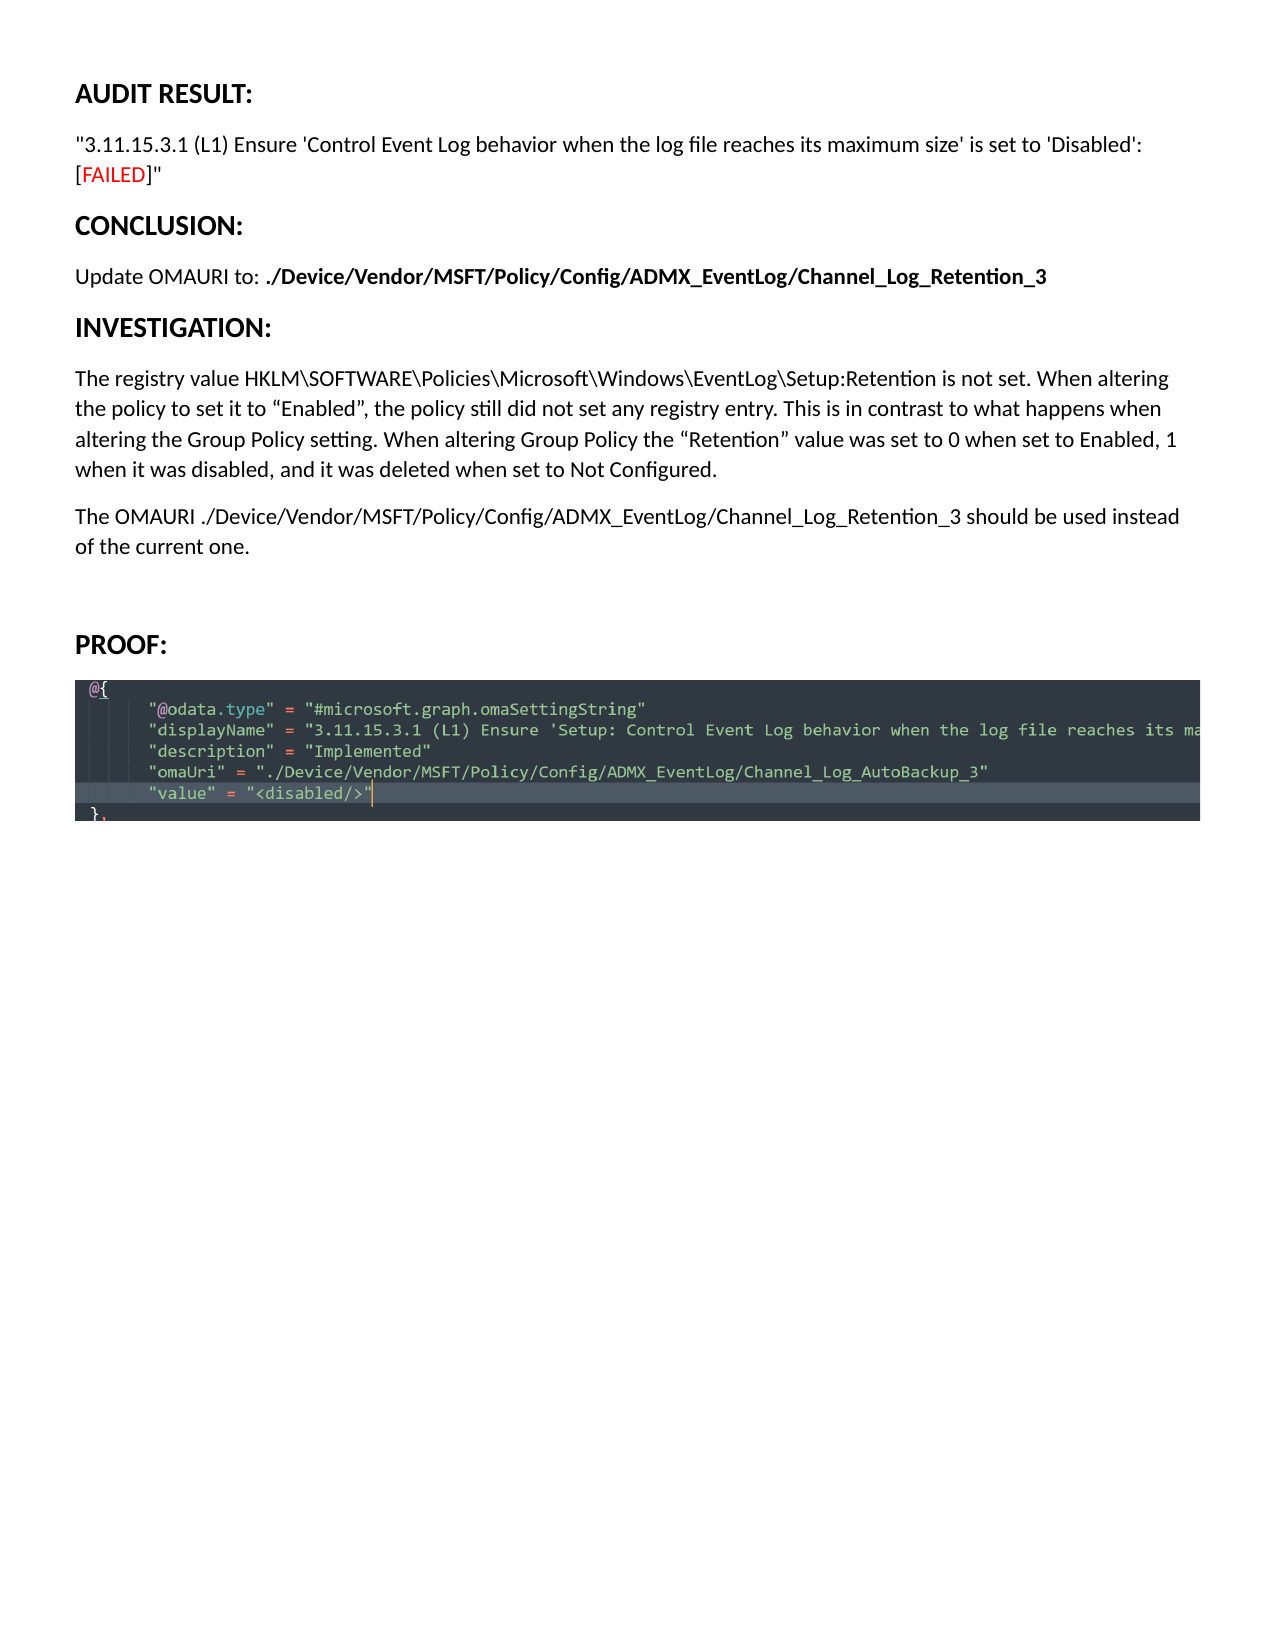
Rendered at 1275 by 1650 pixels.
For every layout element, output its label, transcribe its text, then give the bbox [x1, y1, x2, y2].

text "3.11.15.3.1 (L1) Ensure 'Control Event Log behavior when the log file reaches its maximum size' is set to 'Disabled': [FAILED]" [75, 130, 1200, 188]
text INVESTIGATION: [75, 309, 1200, 345]
text The registry value HKLM\SOFTWARE\Policies\Microsoft\Windows\EventLog\Setup:Retention is not set. When altering the policy to set it to “Enabled”, the policy still did not set any registry entry. This is in contrast to what happens when altering the Group Policy setting. When altering Group Policy the “Retention” value was set to 0 when set to Enabled, 1 when it was disabled, and it was deleted when set to Not Configured. [75, 364, 1200, 483]
text The OMAURI ./Device/Vendor/MSFT/Policy/Config/ADMX_EventLog/Channel_Log_Retention_3 should be used instead of the current one. [75, 502, 1200, 560]
text PROOF: [75, 626, 1200, 661]
text CONCLUSION: [75, 207, 1200, 243]
picture [75, 680, 1200, 821]
text Update OMAURI to: ./Device/Vendor/MSFT/Policy/Config/ADMX_EventLog/Channel_Log_Retention_3 [75, 262, 1200, 290]
text AUDIT RESULT: [75, 75, 1200, 111]
